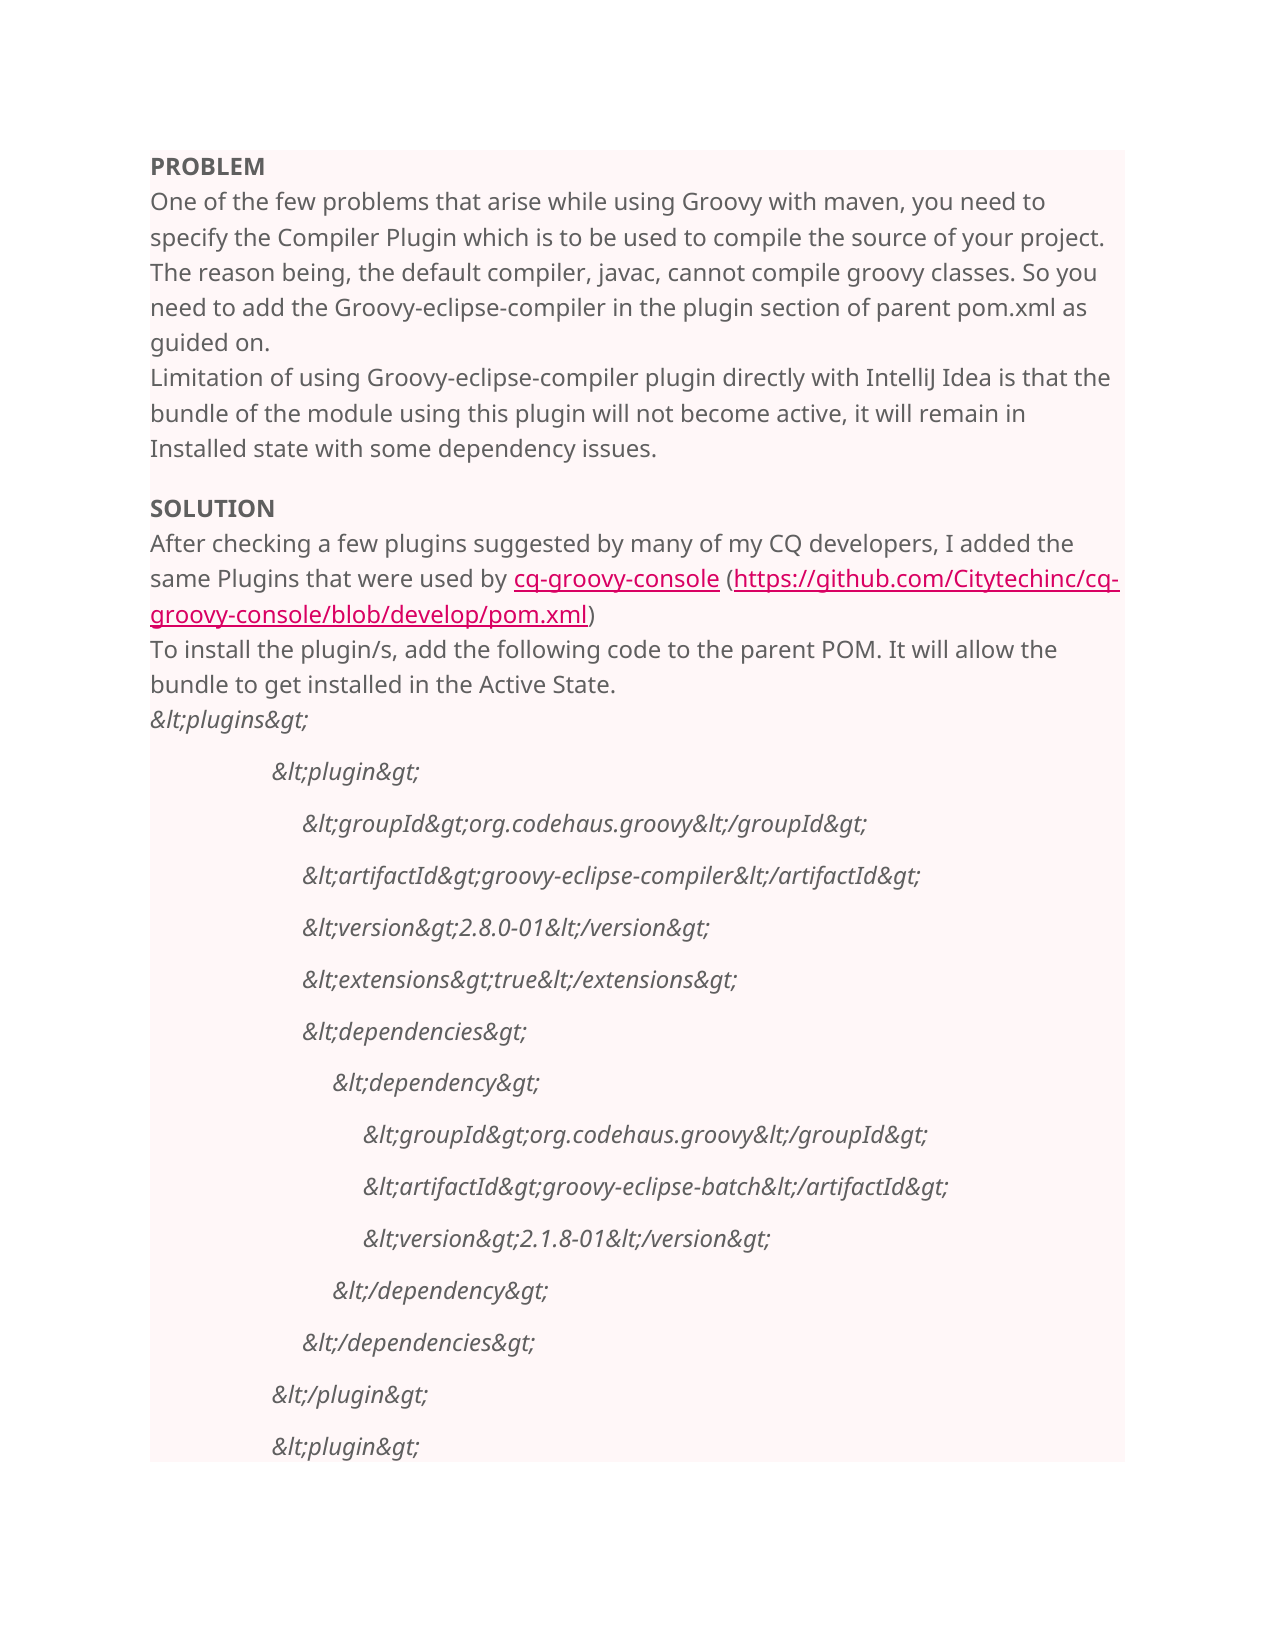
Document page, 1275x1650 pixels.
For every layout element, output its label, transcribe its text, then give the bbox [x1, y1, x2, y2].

text &lt;groupId&gt;org.codehaus.groovy&lt;/groupId&gt; [150, 807, 1125, 839]
text &lt;plugin&gt; [150, 755, 1125, 788]
text SOLUTION After checking a few plugins suggested by many of my CQ developers, I added the same Plugins that were used by cq-groovy-console (https://github.com/Citytechinc/cq-groovy-console/blob/develop/pom.xml) To install the plugin/s, add the following code to the parent POM. It will allow the bundle to get installed in the Active State. [150, 492, 1125, 701]
text &lt;/dependencies&gt; [150, 1326, 1125, 1358]
text &lt;/dependency&gt; [150, 1274, 1125, 1306]
text &lt;version&gt;2.8.0-01&lt;/version&gt; [150, 911, 1125, 943]
text &lt;dependency&gt; [150, 1066, 1125, 1099]
text &lt;plugin&gt; [150, 1429, 1125, 1462]
text &lt;artifactId&gt;groovy-eclipse-compiler&lt;/artifactId&gt; [150, 859, 1125, 891]
text &lt;artifactId&gt;groovy-eclipse-batch&lt;/artifactId&gt; [150, 1170, 1125, 1203]
text &lt;version&gt;2.1.8-01&lt;/version&gt; [150, 1222, 1125, 1254]
text &lt;extensions&gt;true&lt;/extensions&gt; [150, 962, 1125, 995]
text PROBLEM One of the few problems that arise while using Groovy with maven, you need to specify the Compiler Plugin which is to be used to compile the source of your project. The reason being, the default compiler, javac, cannot compile groovy classes. So you need to add the Groovy-eclipse-compiler in the plugin section of parent pom.xml as guided on. Limitation of using Groovy-eclipse-compiler plugin directly with IntelliJ Idea is that the bundle of the module using this plugin will not become active, it will remain in Installed state with some dependency issues. [150, 150, 1125, 464]
text &lt;/plugin&gt; [150, 1377, 1125, 1410]
text &lt;plugins&gt; [150, 703, 1125, 736]
text &lt;dependencies&gt; [150, 1014, 1125, 1047]
text &lt;groupId&gt;org.codehaus.groovy&lt;/groupId&gt; [150, 1118, 1125, 1151]
